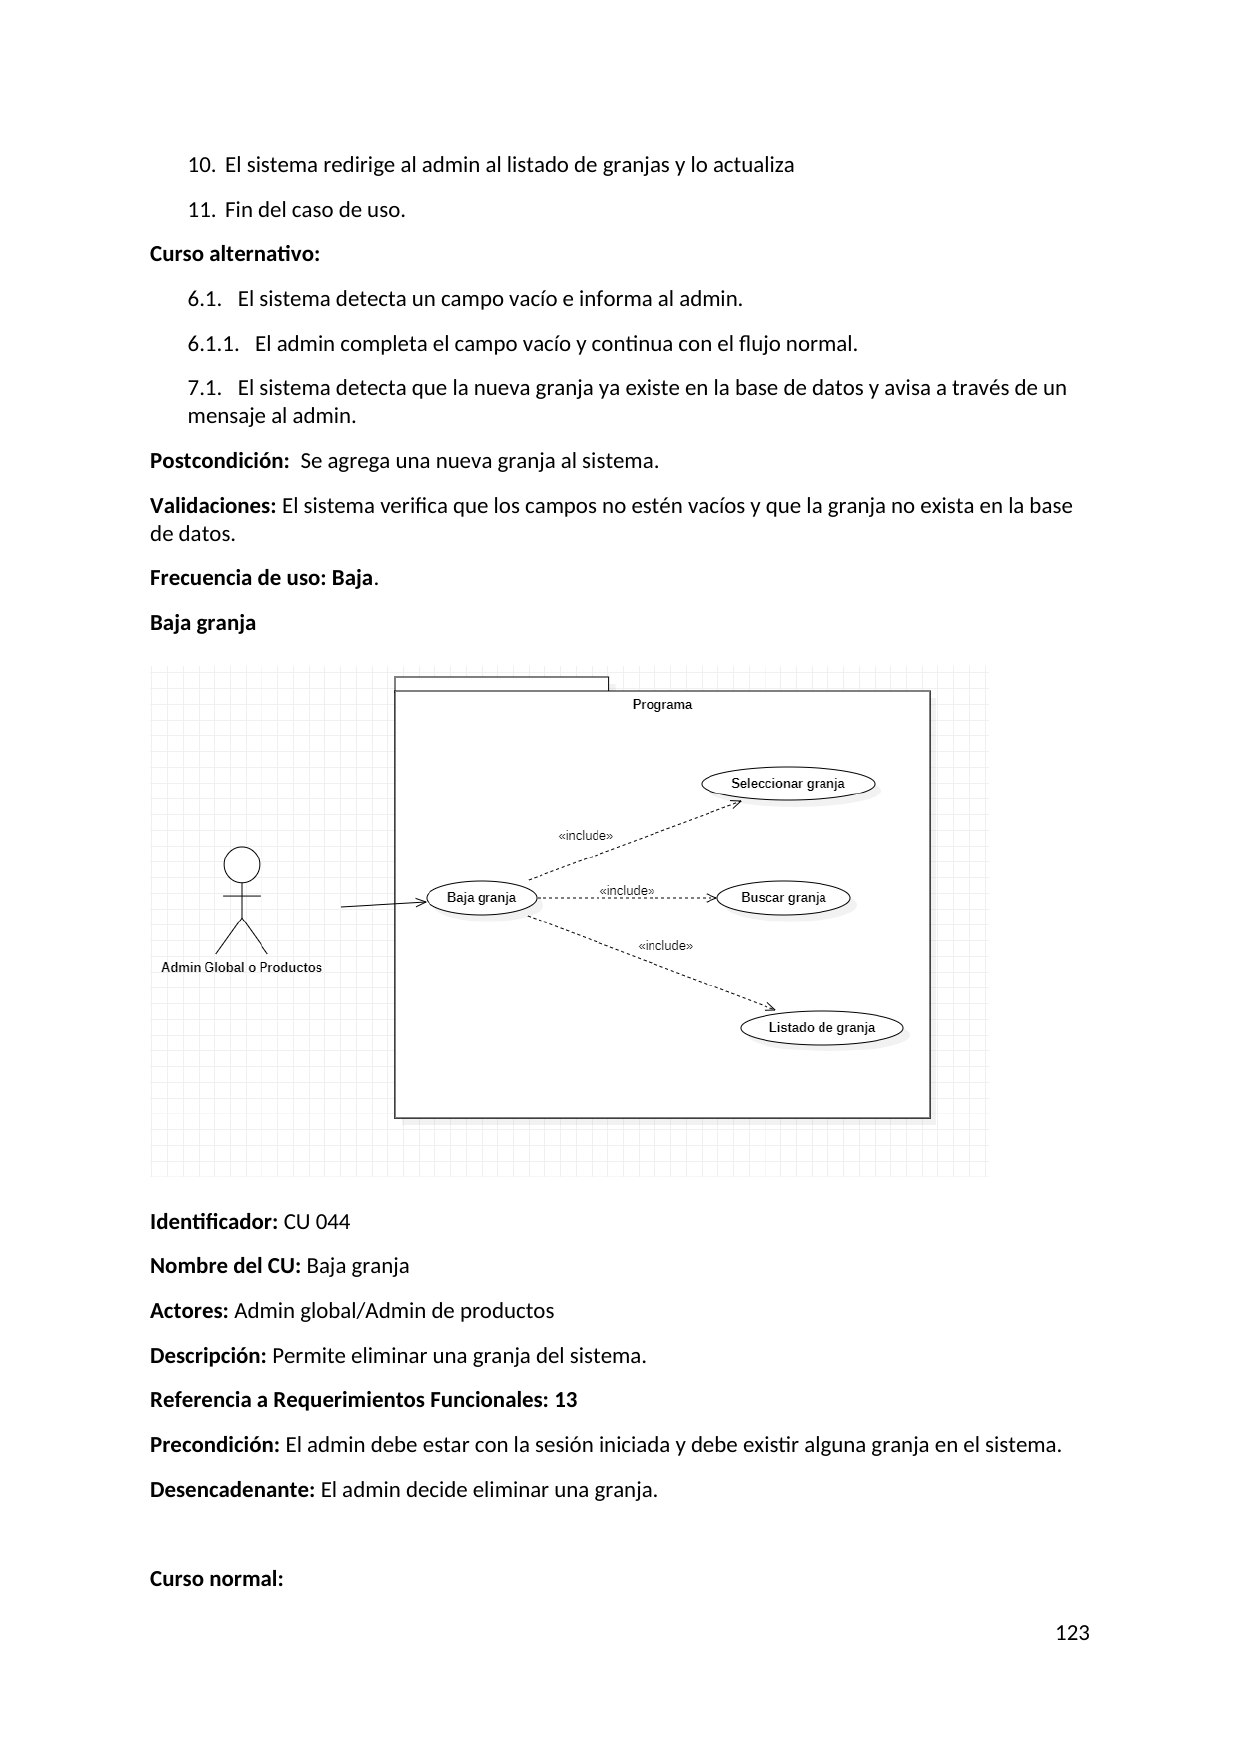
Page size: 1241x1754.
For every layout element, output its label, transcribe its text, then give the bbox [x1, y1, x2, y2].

text Validaciones: El sistema verifica que los campos no estén vacíos y que la granja no exista en la base de datos. [150, 491, 1090, 547]
text Descripción: Permite eliminar una granja del sistema. [150, 1341, 1090, 1369]
text Identificador: CU 044 [150, 1207, 1090, 1235]
text Precondición: El admin debe estar con la sesión iniciada y debe existir alguna granja en el sistema. [150, 1430, 1090, 1458]
picture [150, 666, 989, 1177]
text Desencadenante: El admin decide eliminar una granja. [150, 1475, 1090, 1503]
text Actores: Admin global/Admin de productos [150, 1296, 1090, 1324]
list El sistema redirige al admin al listado de granjas y lo actualiza [187, 150, 1090, 178]
text Postcondición: Se agrega una nueva granja al sistema. [150, 446, 1090, 474]
text Referencia a Requerimientos Funcionales: 13 [150, 1386, 1090, 1414]
text Curso alternativo: [150, 239, 1090, 267]
text Baja granja [150, 608, 1090, 636]
text Frecuencia de uso: Baja. [150, 563, 1090, 592]
text 7.1. El sistema detecta que la nueva granja ya existe en la base de datos y avisa a través de un mensaje al admin. [187, 373, 1090, 429]
text 6.1.1. El admin completa el campo vacío y continua con el flujo normal. [187, 329, 1090, 357]
list Fin del caso de uso. [187, 195, 1090, 223]
text Curso normal: [150, 1564, 1090, 1592]
text Nombre del CU: Baja granja [150, 1252, 1090, 1279]
text 6.1. El sistema detecta un campo vacío e informa al admin. [150, 284, 1090, 312]
